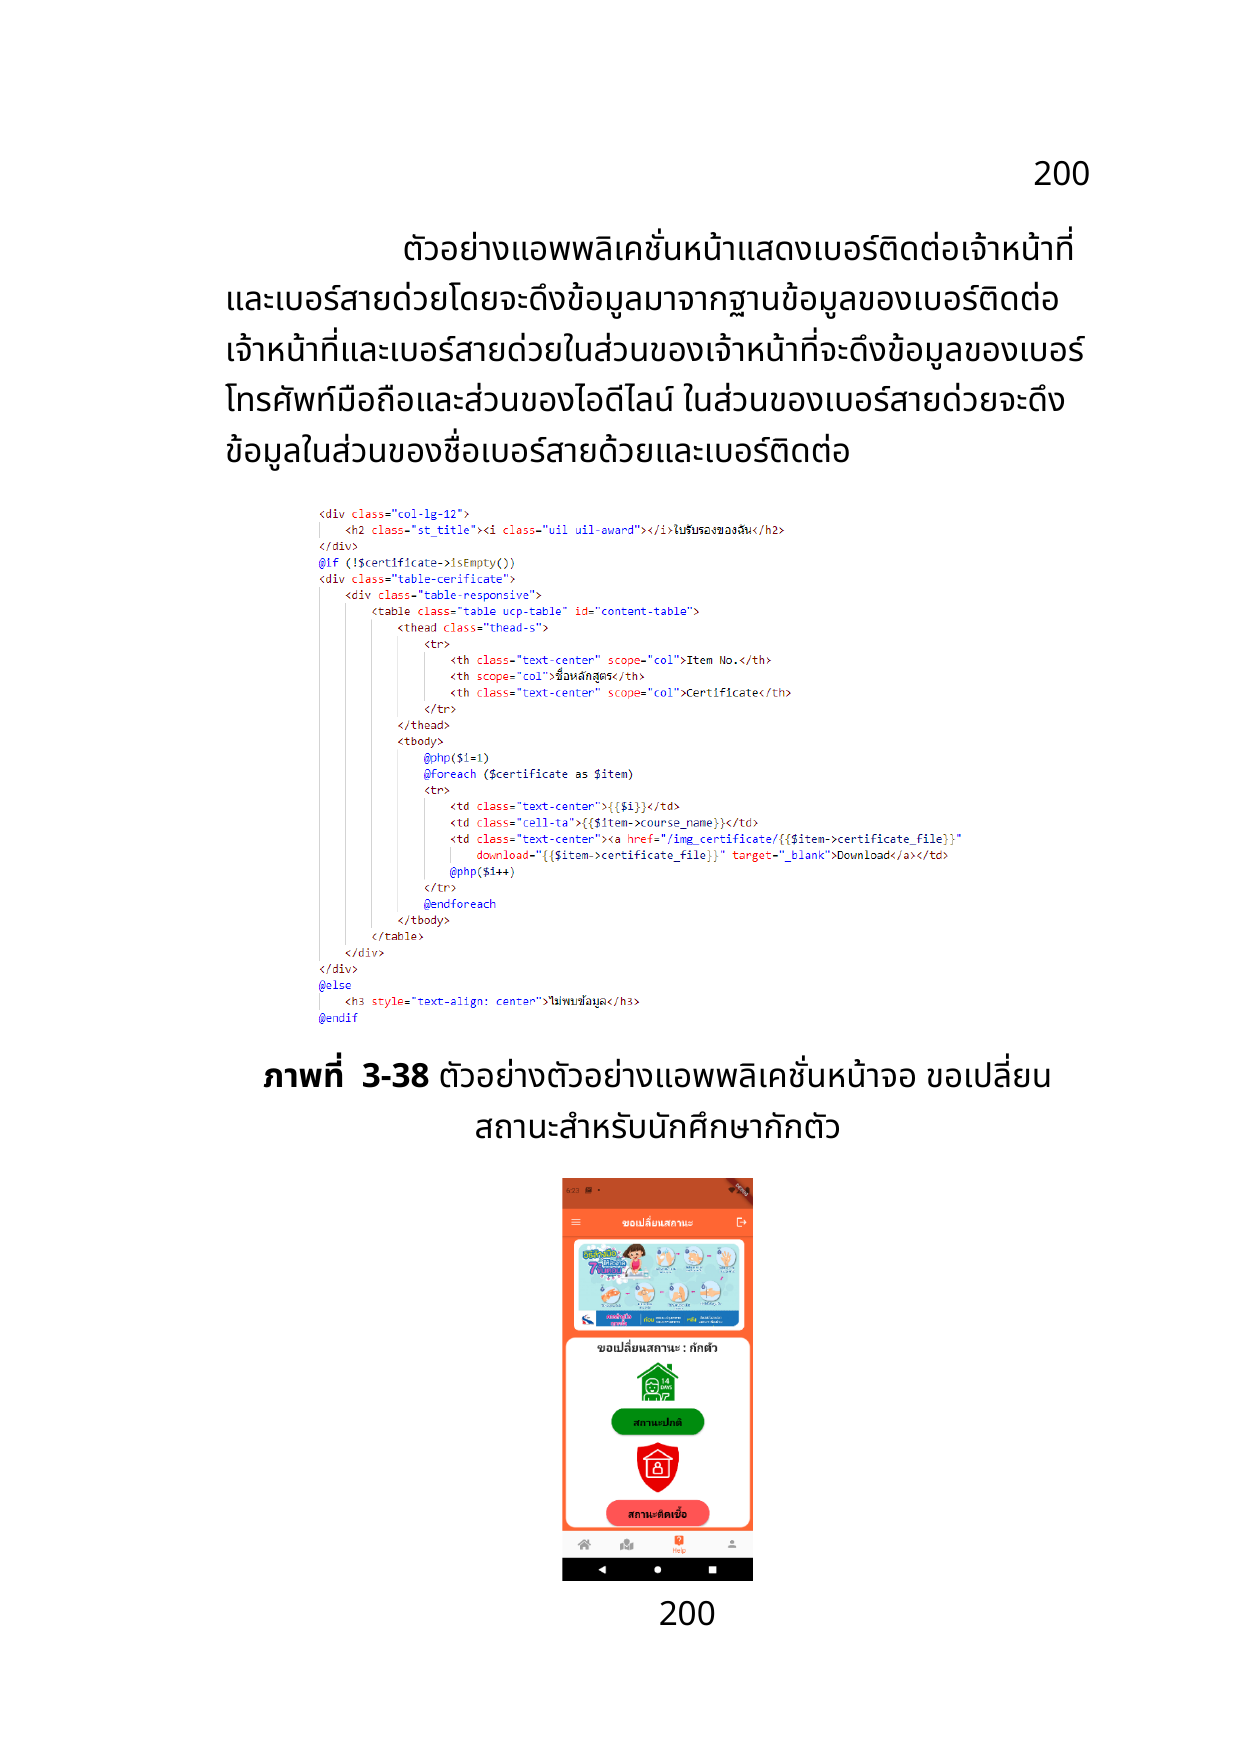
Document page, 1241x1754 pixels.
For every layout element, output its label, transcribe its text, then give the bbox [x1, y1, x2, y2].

picture [562, 1178, 753, 1581]
subtitle ตัวอย่างแอพพลิเคชั่นหน้าแสดงเบอร์ติดต่อเจ้าหน้าที่ และเบอร์สายด่วยโดยจะดึงข้อมูลมาจากฐานข้อมูลของเบอร์ติดต่อเจ้าหน้าที่และเบอร์สายด่วยในส่วนของเจ้าหน้าที่จะดึงข้อมูลของเบอร์โทรศัพท์มือถือและส่วนของไอดีไลน์ ในส่วนของเบอร์สายด่วยจะดึงข้อมูลในส่วนของชื่อเบอร์สายด้วยและเบอร์ติดต่อ [225, 225, 1090, 477]
subtitle ตัวอย่างตัวอย่างแอพพลิเคชั่นหน้าจอ ขอเปลี่ยนสถานะสำหรับนักศึกษากักตัว [225, 1052, 1090, 1153]
picture [316, 502, 999, 1028]
